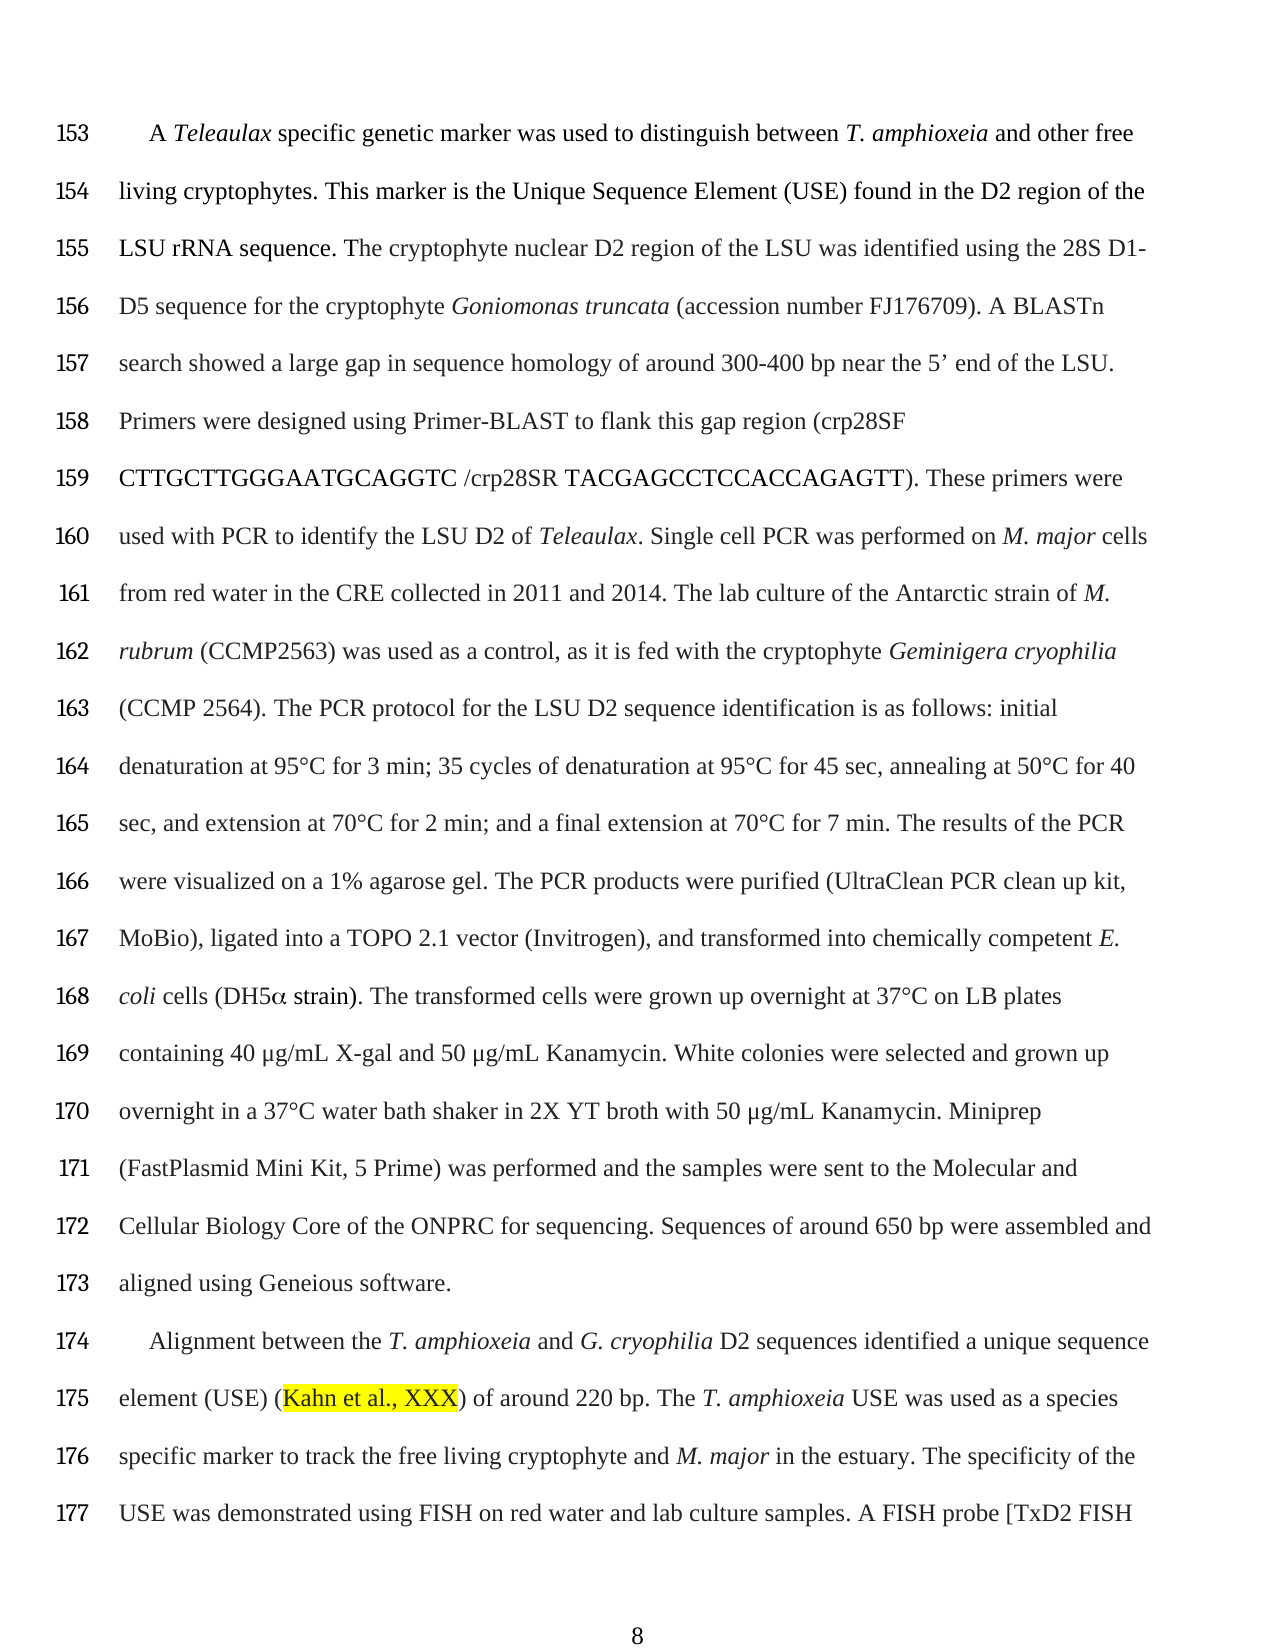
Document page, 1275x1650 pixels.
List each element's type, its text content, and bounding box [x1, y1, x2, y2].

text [118, 1326, 1156, 1527]
text A Teleaulax specific genetic marker was used to distinguish between T. amphioxeia and other free living cryptophytes. This marker is the Unique Sequence Element (USE) found in the D2 region of the LSU rRNA sequence. The cryptophyte nuclear D2 region of the LSU was identified using the 28S D1-D5 sequence for the cryptophyte Goniomonas truncata (accession number FJ176709). A BLASTn search showed a large gap in sequence homology of around 300-400 bp near the 5’ end of the LSU. Primers were designed using Primer-BLAST to flank this gap region (crp28SF CTTGCTTGGGAATGCAGGTC /crp28SR TACGAGCCTCCACCAGAGTT). These primers were used with PCR to identify the LSU D2 of Teleaulax. Single cell PCR was performed on M. major cells from red water in the CRE collected in 2011 and 2014. The lab culture of the Antarctic strain of M. rubrum (CCMP2563) was used as a control, as it is fed with the cryptophyte Geminigera cryophilia (CCMP 2564). The PCR protocol for the LSU D2 sequence identification is as follows: initial denaturation at 95°C for 3 min; 35 cycles of denaturation at 95°C for 45 sec, annealing at 50°C for 40 sec, and extension at 70°C for 2 min; and a final extension at 70°C for 7 min. The results of the PCR were visualized on a 1% agarose gel. The PCR products were purified (UltraClean PCR clean up kit, MoBio), ligated into a TOPO 2.1 vector (Invitrogen), and transformed into chemically competent E. coli cells (DH5 strain). The transformed cells were grown up overnight at 37°C on LB plates containing 40 μg/mL X-gal and 50 μg/mL Kanamycin. White colonies were selected and grown up overnight in a 37°C water bath shaker in 2X YT broth with 50 μg/mL Kanamycin. Miniprep (FastPlasmid Mini Kit, 5 Prime) was performed and the samples were sent to the Molecular and Cellular Biology Core of the ONPRC for sequencing. Sequences of around 650 bp were assembled and aligned using Geneious software. [118, 118, 1156, 1297]
